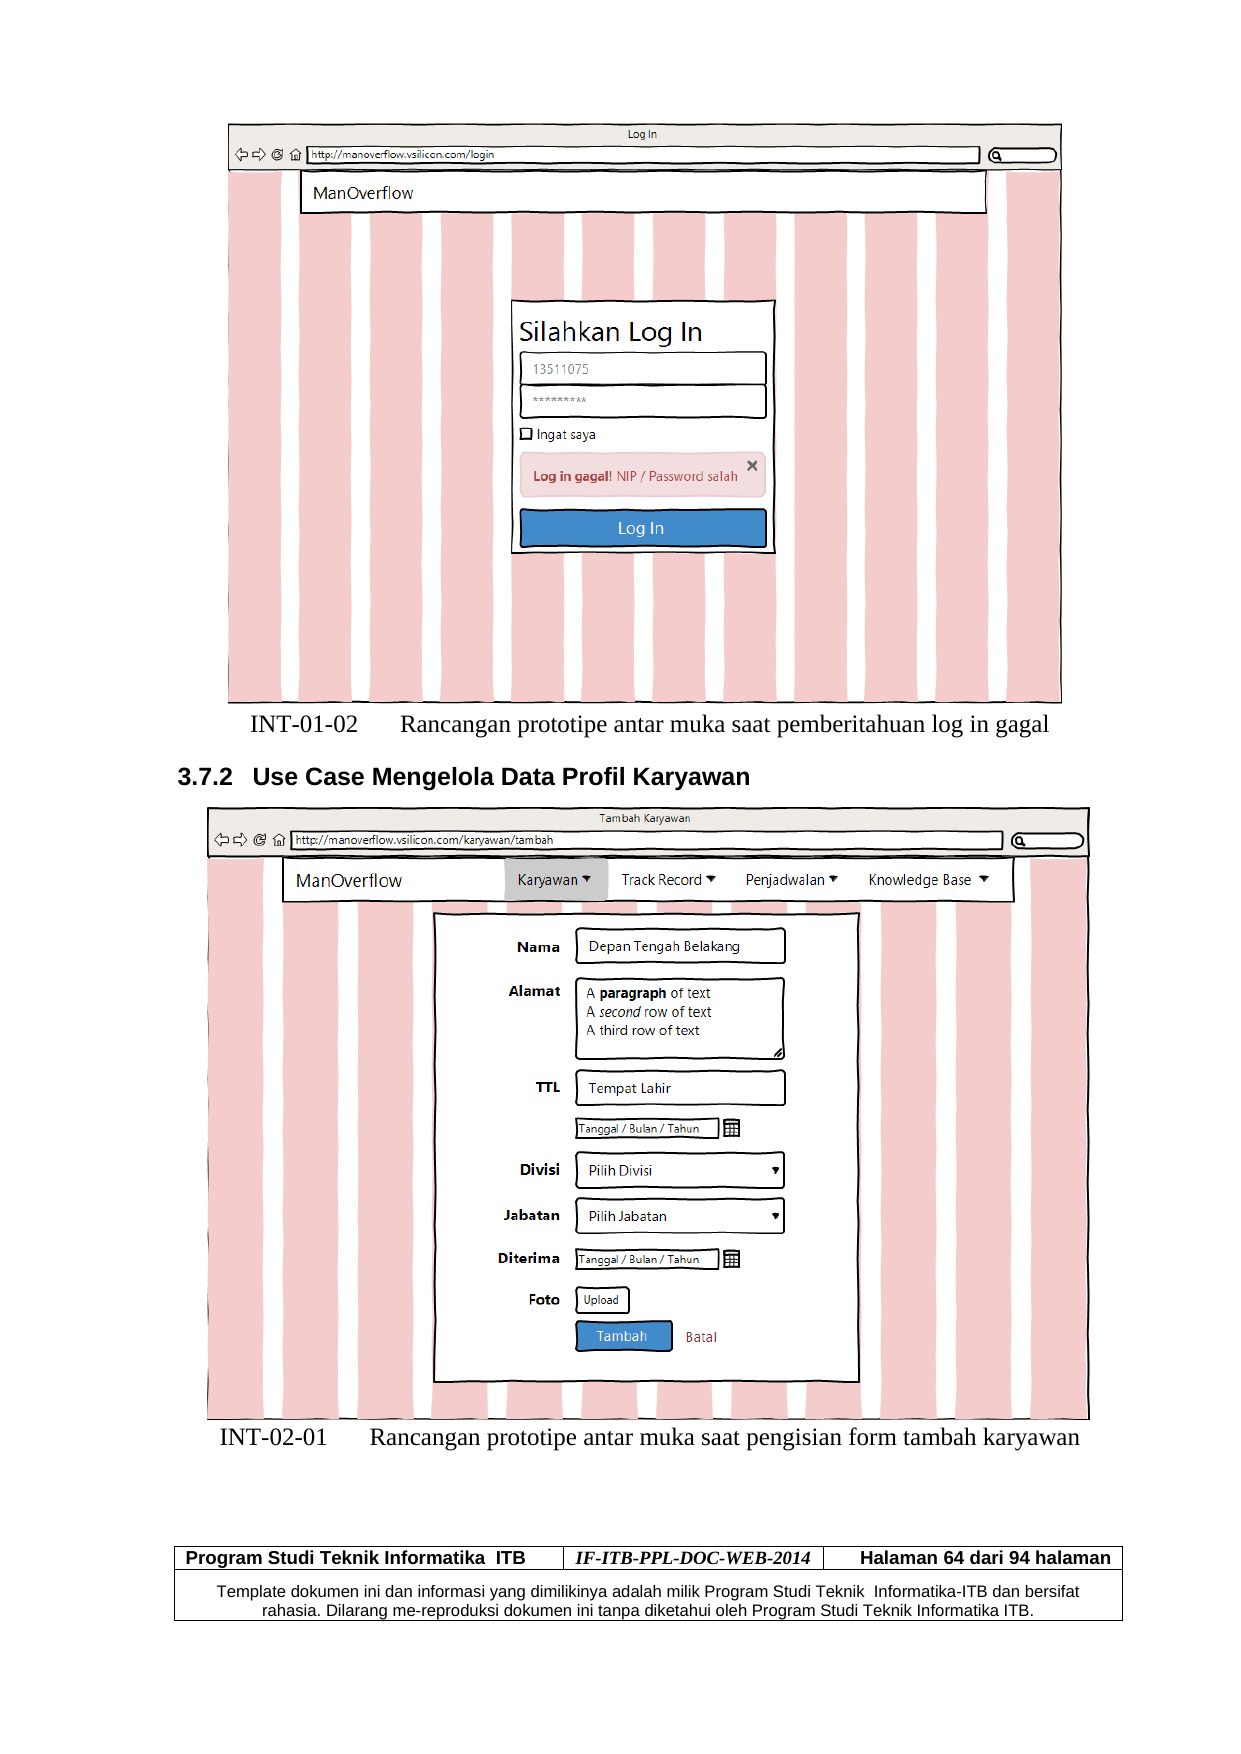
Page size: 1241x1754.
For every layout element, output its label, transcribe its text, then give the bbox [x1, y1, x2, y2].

subtitle Use Case Mengelola Data Profil Karyawan [177, 762, 1122, 791]
picture [225, 118, 1068, 709]
picture [206, 803, 1093, 1422]
